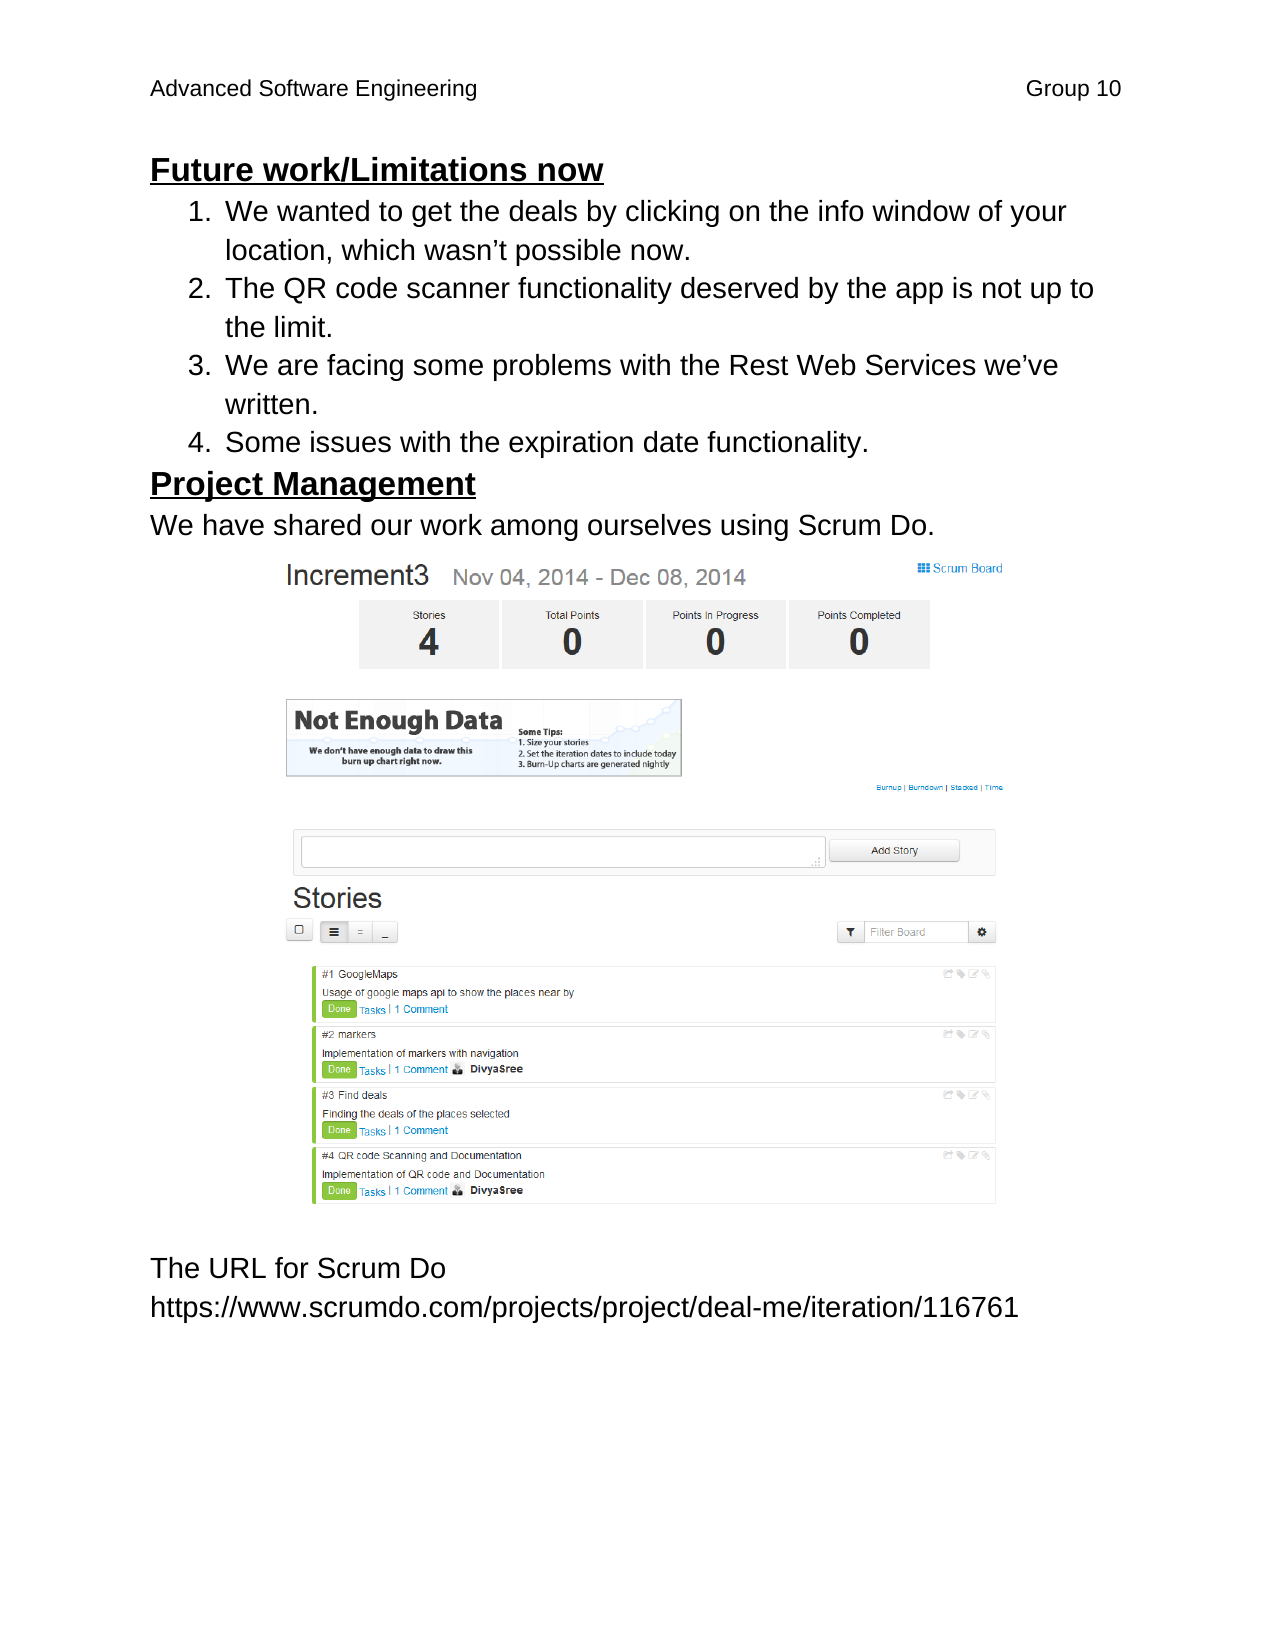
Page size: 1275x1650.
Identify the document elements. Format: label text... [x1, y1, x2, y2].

text https://www.scrumdo.com/projects/project/deal-me/iteration/116761 [150, 1290, 1125, 1323]
list The QR code scanner functionality deserved by the app is not up to the limit. [188, 271, 1125, 343]
list We are facing some problems with the Rest Web Services we’ve written. [188, 348, 1125, 420]
text Future work/Limitations now [150, 150, 1125, 188]
text The URL for Scrum Do [150, 1251, 1125, 1285]
text Project Management [150, 464, 1125, 502]
list Some issues with the expiration date functionality. [188, 425, 1125, 459]
picture [150, 546, 1125, 1209]
text We have shared our work among ourselves using Scrum Do. [150, 508, 1125, 542]
list We wanted to get the deals by clicking on the info window of your location, which wasn’t possible now. [188, 194, 1125, 266]
